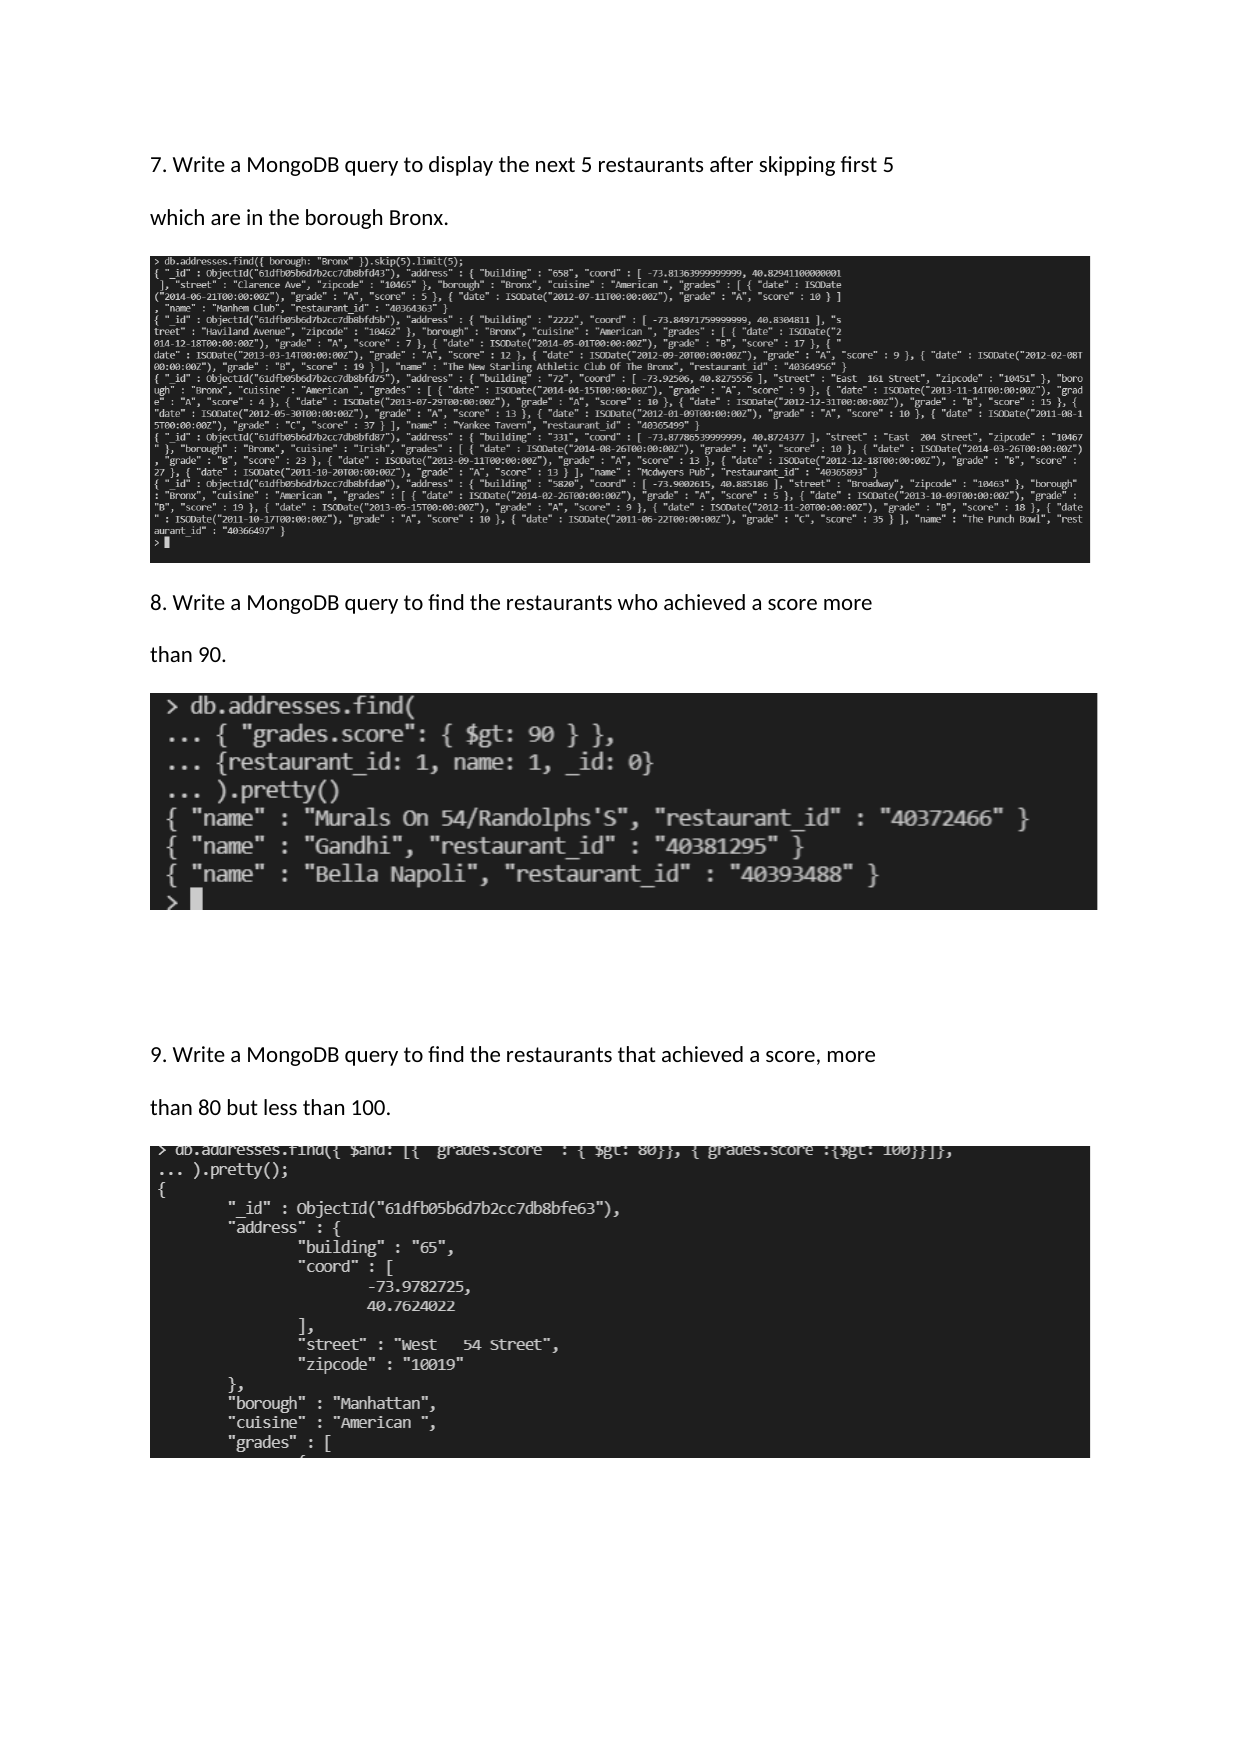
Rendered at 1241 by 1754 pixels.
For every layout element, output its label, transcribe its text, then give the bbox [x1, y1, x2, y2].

text 8. Write a MongoDB query to find the restaurants who achieved a score more [150, 588, 1090, 616]
picture [150, 256, 1091, 563]
text 9. Write a MongoDB query to find the restaurants that achieved a score, more [150, 1040, 1090, 1068]
picture [150, 1146, 1091, 1458]
picture [150, 693, 1098, 910]
text 7. Write a MongoDB query to display the next 5 restaurants after skipping first 5 [150, 150, 1090, 178]
text than 80 but less than 100. [150, 1093, 1090, 1121]
text than 90. [150, 641, 1090, 669]
text which are in the borough Bronx. [150, 203, 1090, 231]
